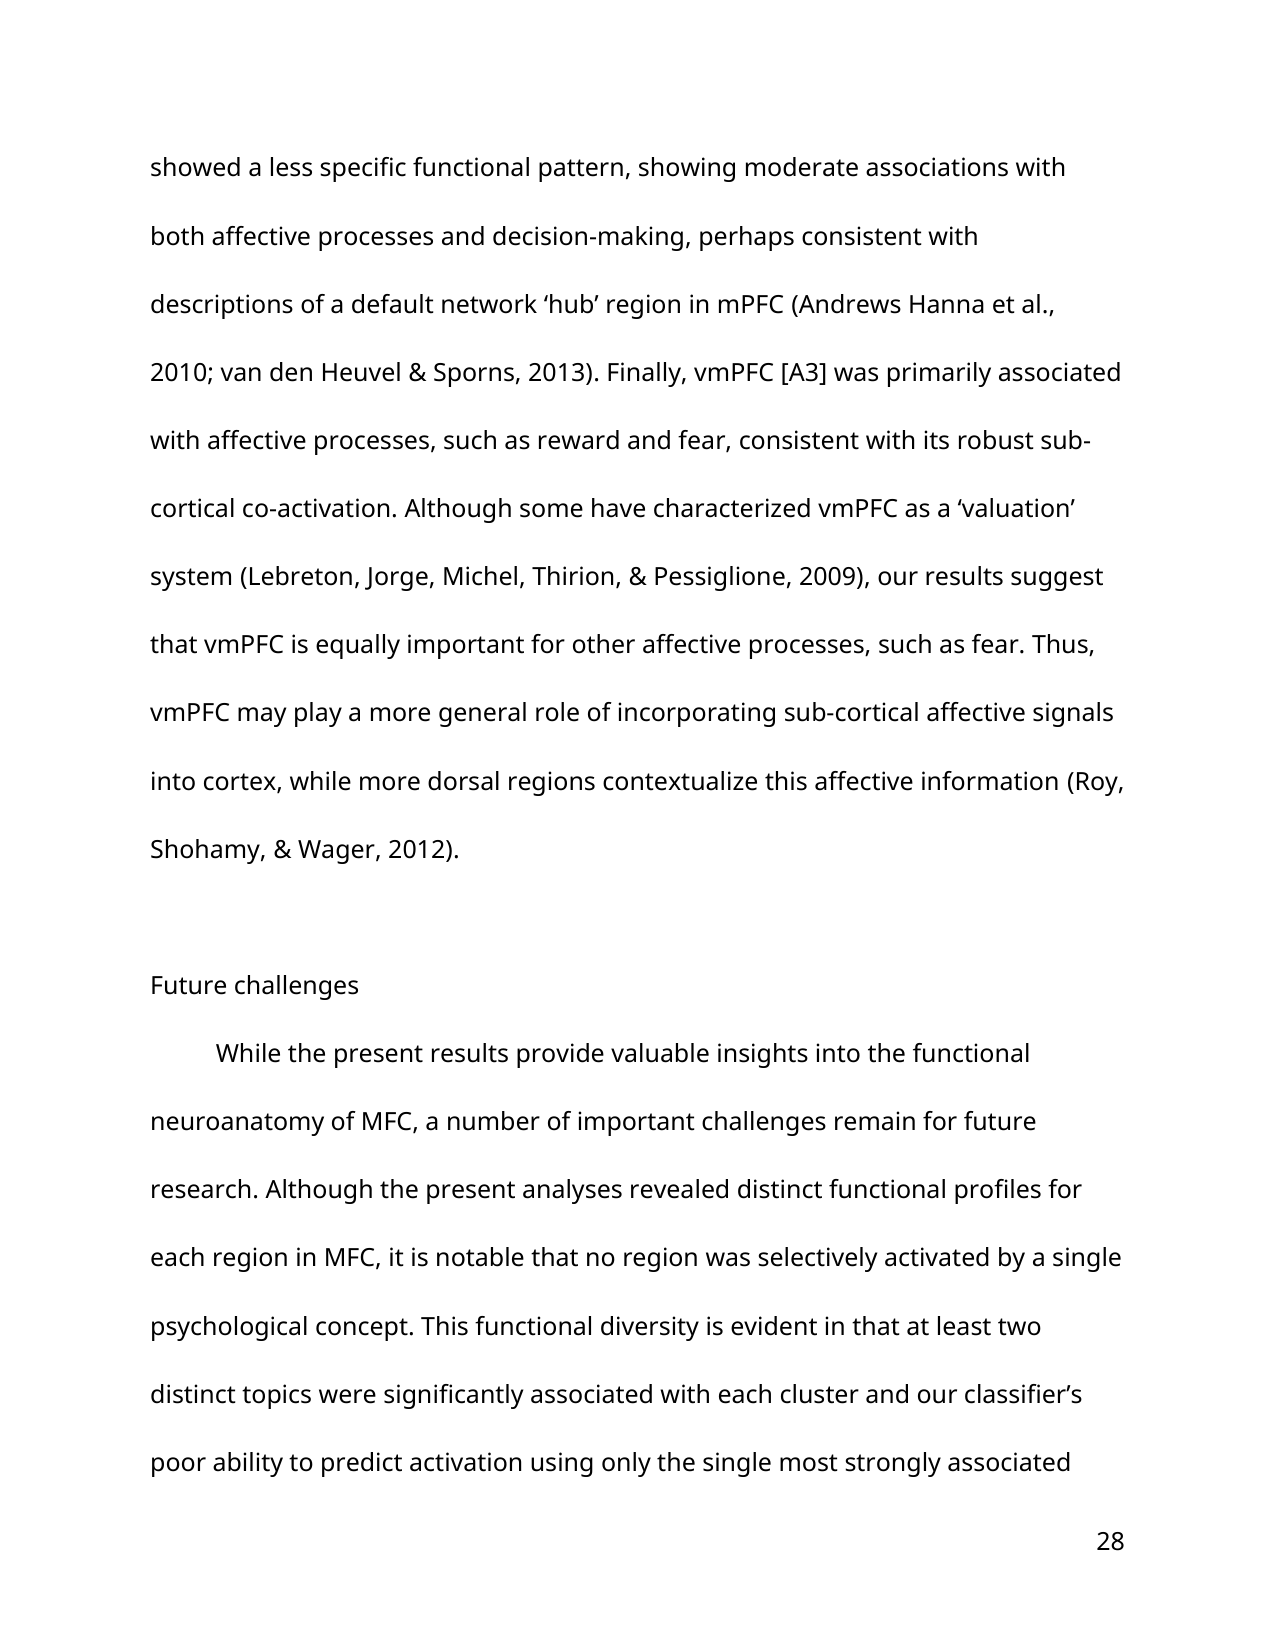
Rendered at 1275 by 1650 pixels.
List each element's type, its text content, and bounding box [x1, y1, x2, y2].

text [150, 150, 1125, 865]
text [150, 1036, 1125, 1478]
text Future challenges [150, 967, 1125, 1002]
